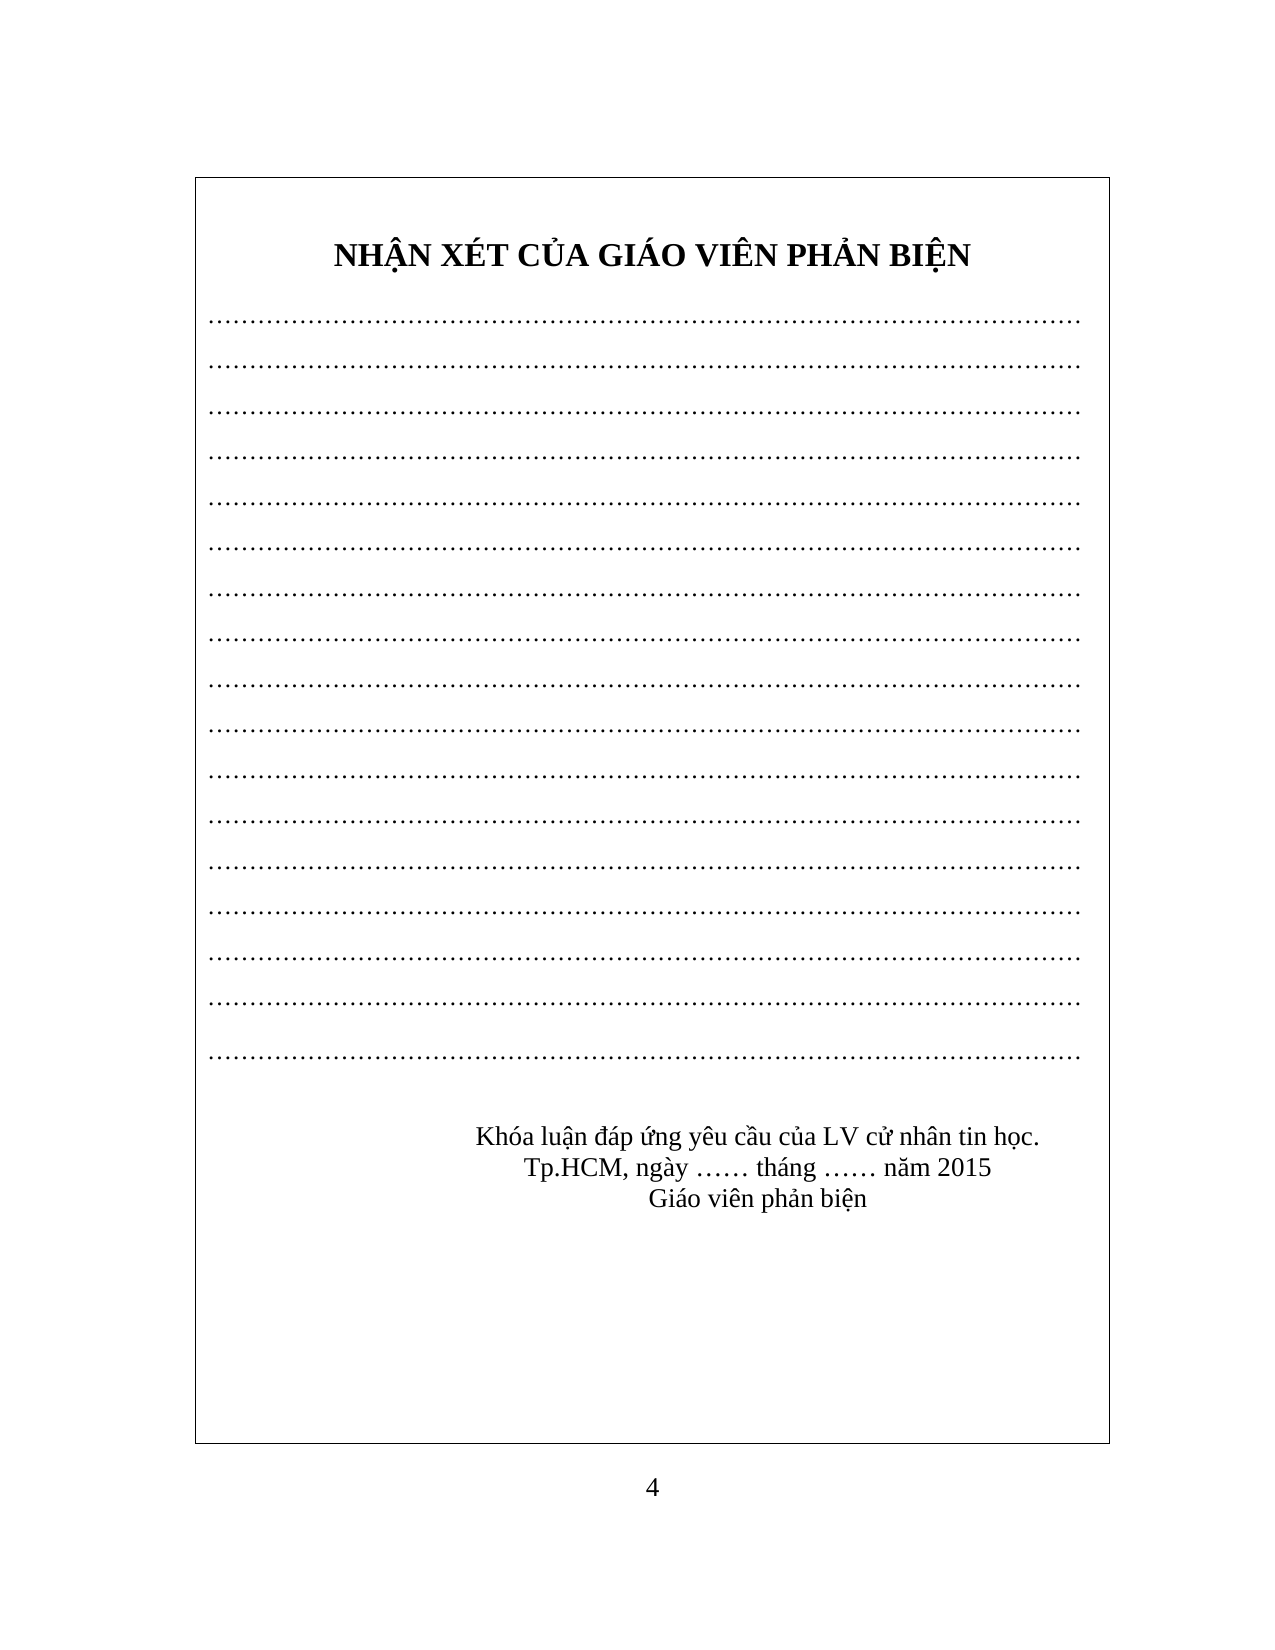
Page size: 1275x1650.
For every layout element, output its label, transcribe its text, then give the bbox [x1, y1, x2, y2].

table_cell NHẬN XÉT CỦA GIÁO VIÊN PHẢN BIỆN …………………………………………………………………………………………… …………………………………………………………………………………………… …………………………………………………………………………………………… …………………………………………………………………………………………… …………………………………………………………………………………………… …………………………………………………………………………………………… …………………………………………………………………………………………… …………………………………………………………………………………………… …………………………………………………………………………………………… …………………………………………………………………………………………… …………………………………………………………………………………………… …………………………………………………………………………………………… …………………………………………………………………………………………… …………………………………………………………………………………………… …………………………………………………………………………………………… …………………………………………………………………………………………… …………………………………………………………………………………………… [196, 178, 1109, 1443]
